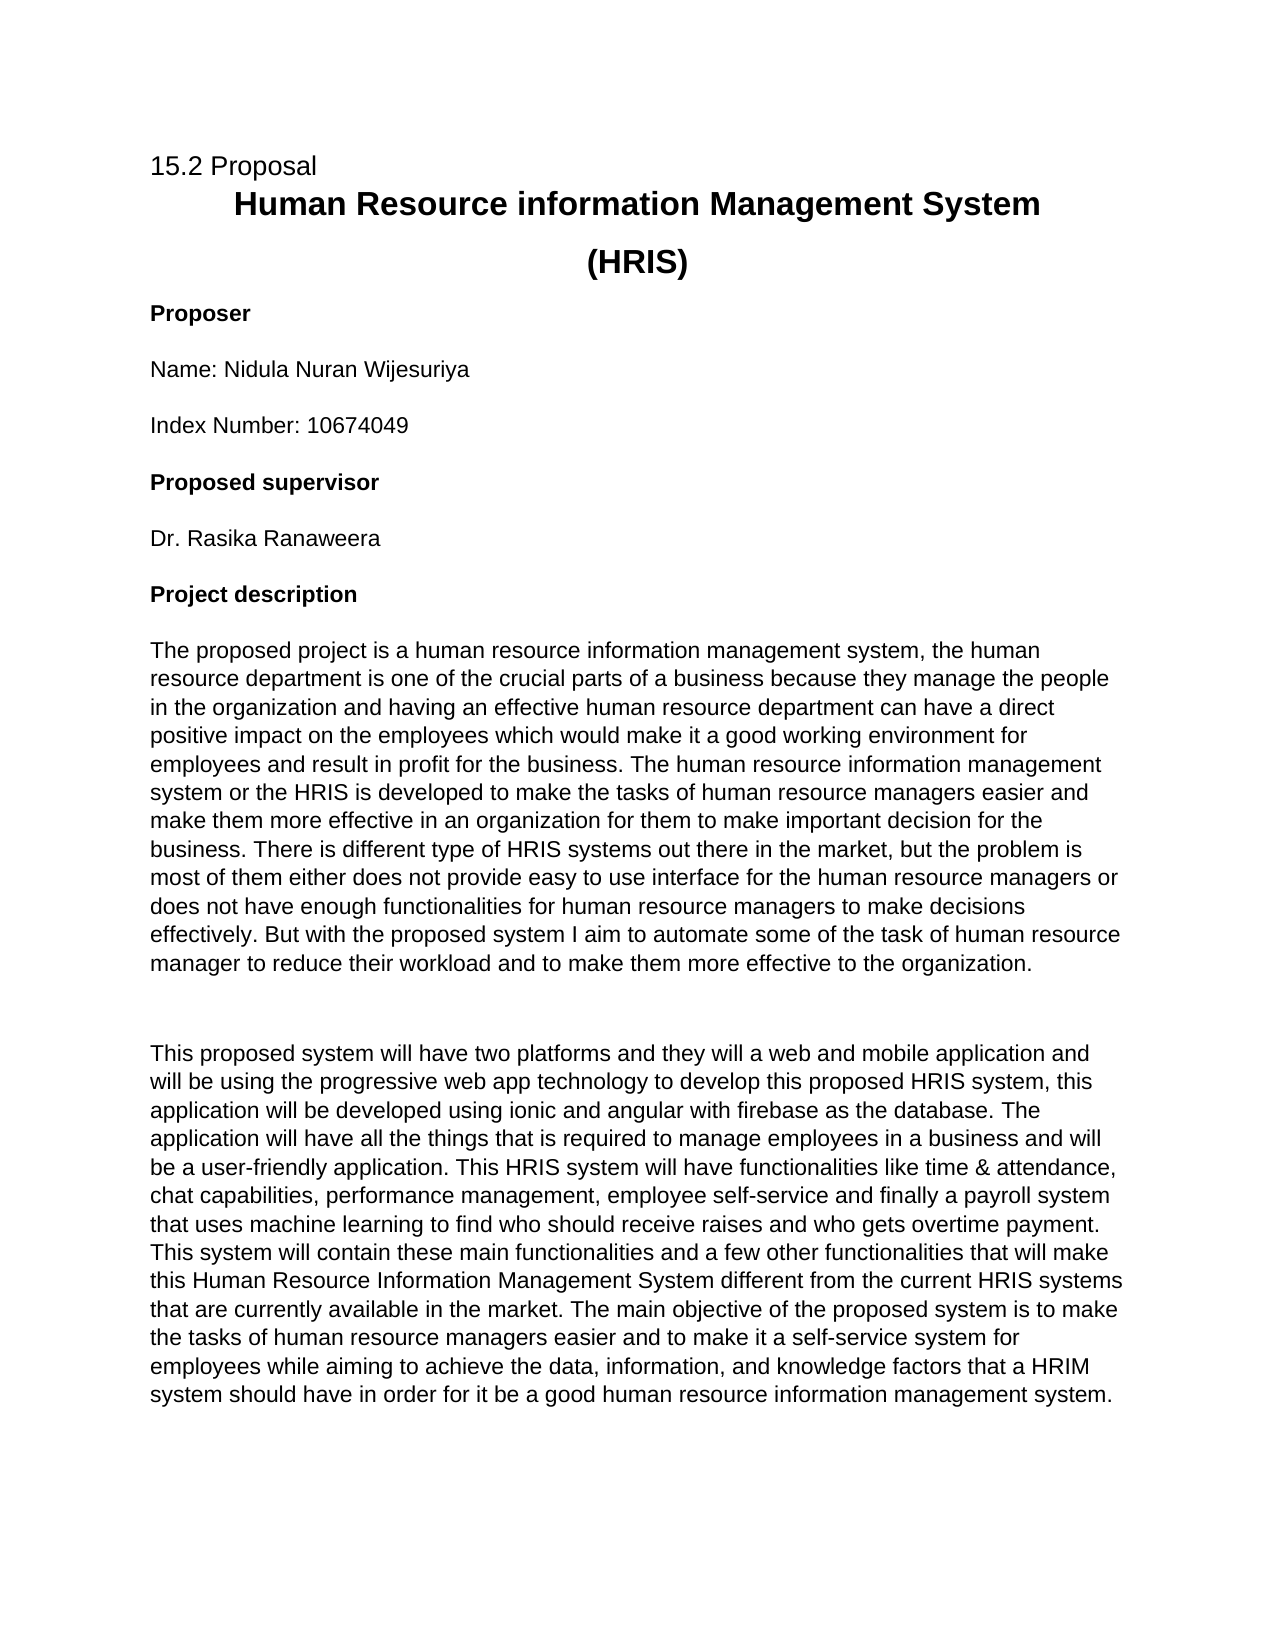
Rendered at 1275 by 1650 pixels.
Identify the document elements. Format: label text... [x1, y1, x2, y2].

text Dr. Rasika Ranaweera [150, 524, 1125, 551]
text Proposer [150, 300, 1125, 326]
text This proposed system will have two platforms and they will a web and mobile application and will be using the progressive web app technology to develop this proposed HRIS system, this application will be developed using ionic and angular with firebase as the database. The application will have all the things that is required to manage employees in a business and will be a user-friendly application. This HRIS system will have functionalities like time & attendance, chat capabilities, performance management, employee self-service and finally a payroll system that uses machine learning to find who should receive raises and who gets overtime payment. This system will contain these main functionalities and a few other functionalities that will make this Human Resource Information Management System different from the current HRIS systems that are currently available in the market. The main objective of the proposed system is to make the tasks of human resource managers easier and to make it a self-service system for employees while aiming to achieve the data, information, and knowledge factors that a HRIM system should have in order for it be a good human resource information management system. [150, 1040, 1125, 1407]
text Name: Nidula Nuran Wijesuriya [150, 356, 1125, 382]
text Project description [150, 581, 1125, 607]
text Human Resource information Management System [150, 184, 1125, 222]
text Index Number: 10674049 [150, 412, 1125, 439]
text The proposed project is a human resource information management system, the human resource department is one of the crucial parts of a business because they manage the people in the organization and having an effective human resource department can have a direct positive impact on the employees which would make it a good working environment for employees and result in profit for the business. The human resource information management system or the HRIS is developed to make the tasks of human resource managers easier and make them more effective in an organization for them to make important decision for the business. There is different type of HRIS systems out there in the market, but the problem is most of them either does not provide easy to use interface for the human resource managers or does not have enough functionalities for human resource managers to make decisions effectively. But with the proposed system I aim to automate some of the task of human resource manager to reduce their workload and to make them more effective to the organization. [150, 637, 1125, 976]
text Proposed supervisor [150, 468, 1125, 495]
text (HRIS) [150, 242, 1125, 280]
subtitle 15.2 Proposal [150, 150, 1125, 181]
